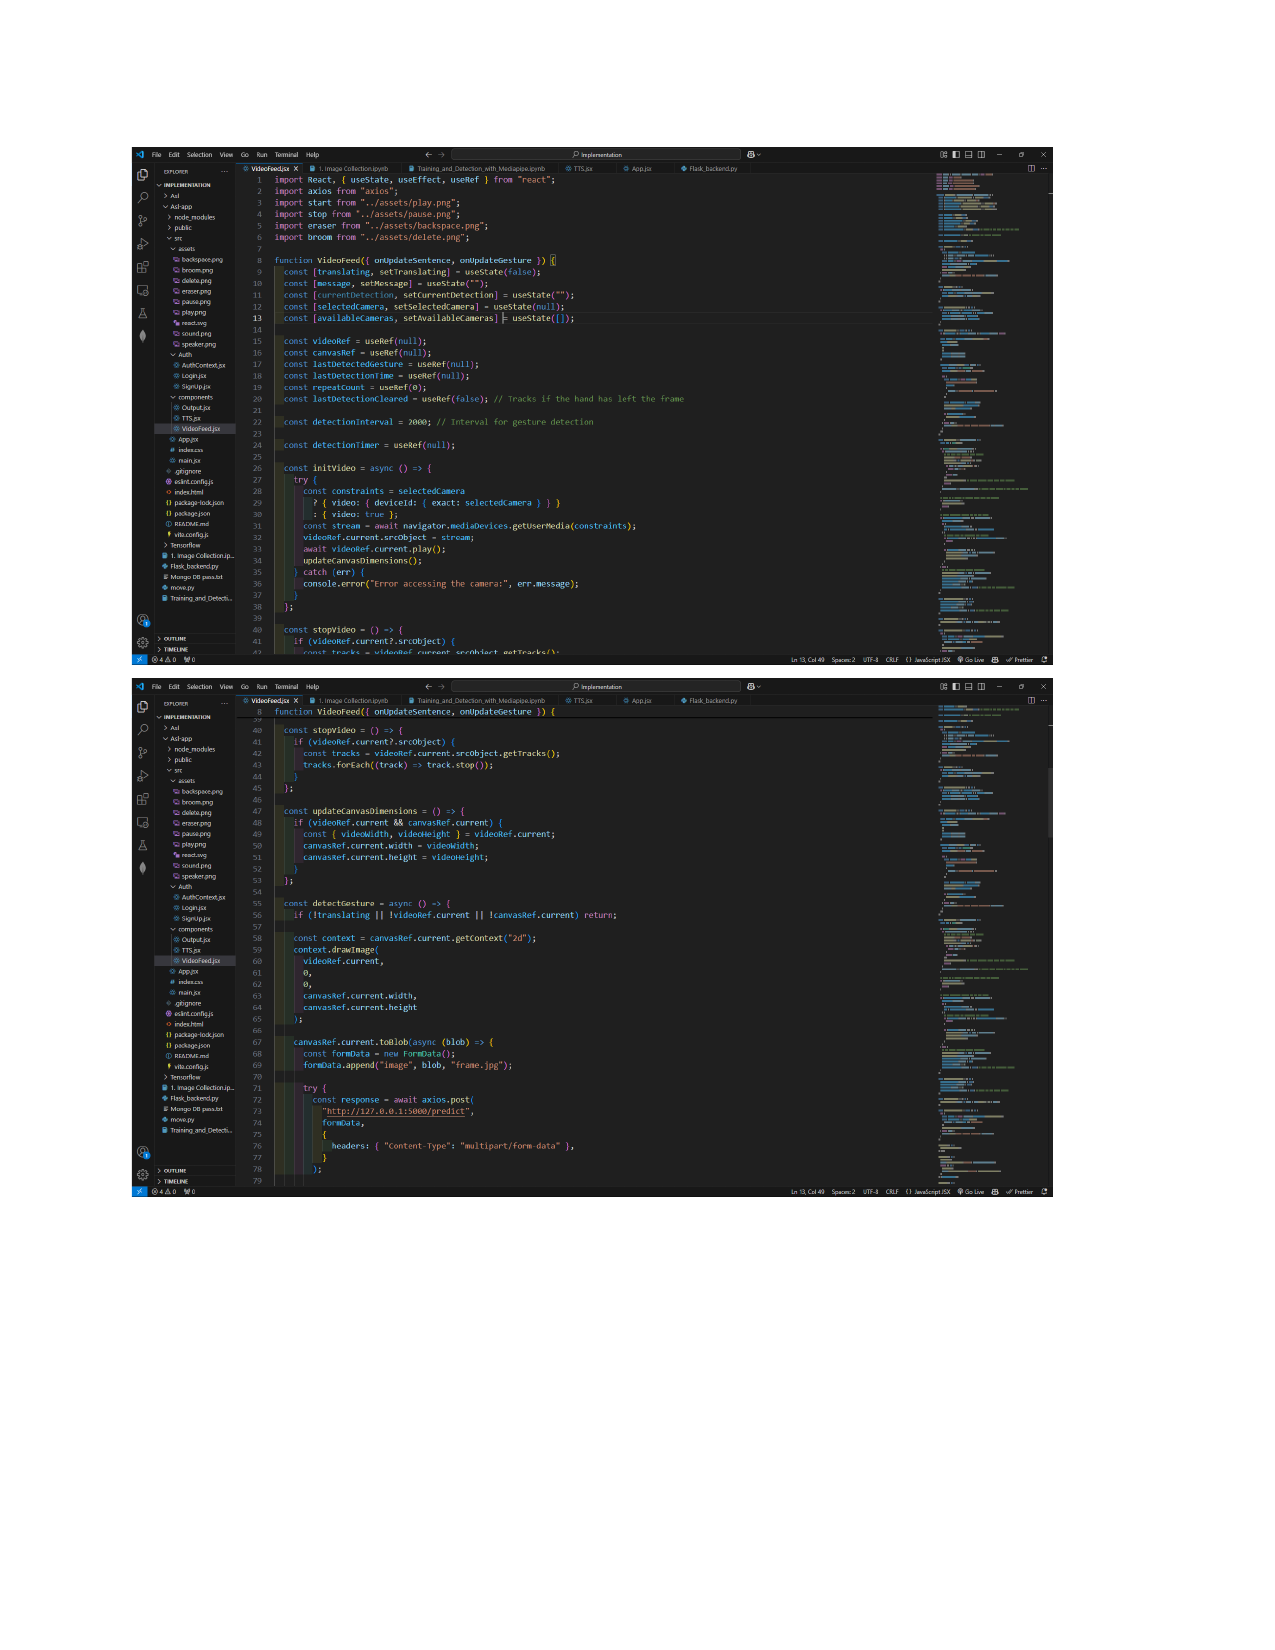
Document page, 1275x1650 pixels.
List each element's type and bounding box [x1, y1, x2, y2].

picture [131, 147, 1053, 665]
picture [131, 678, 1053, 1197]
